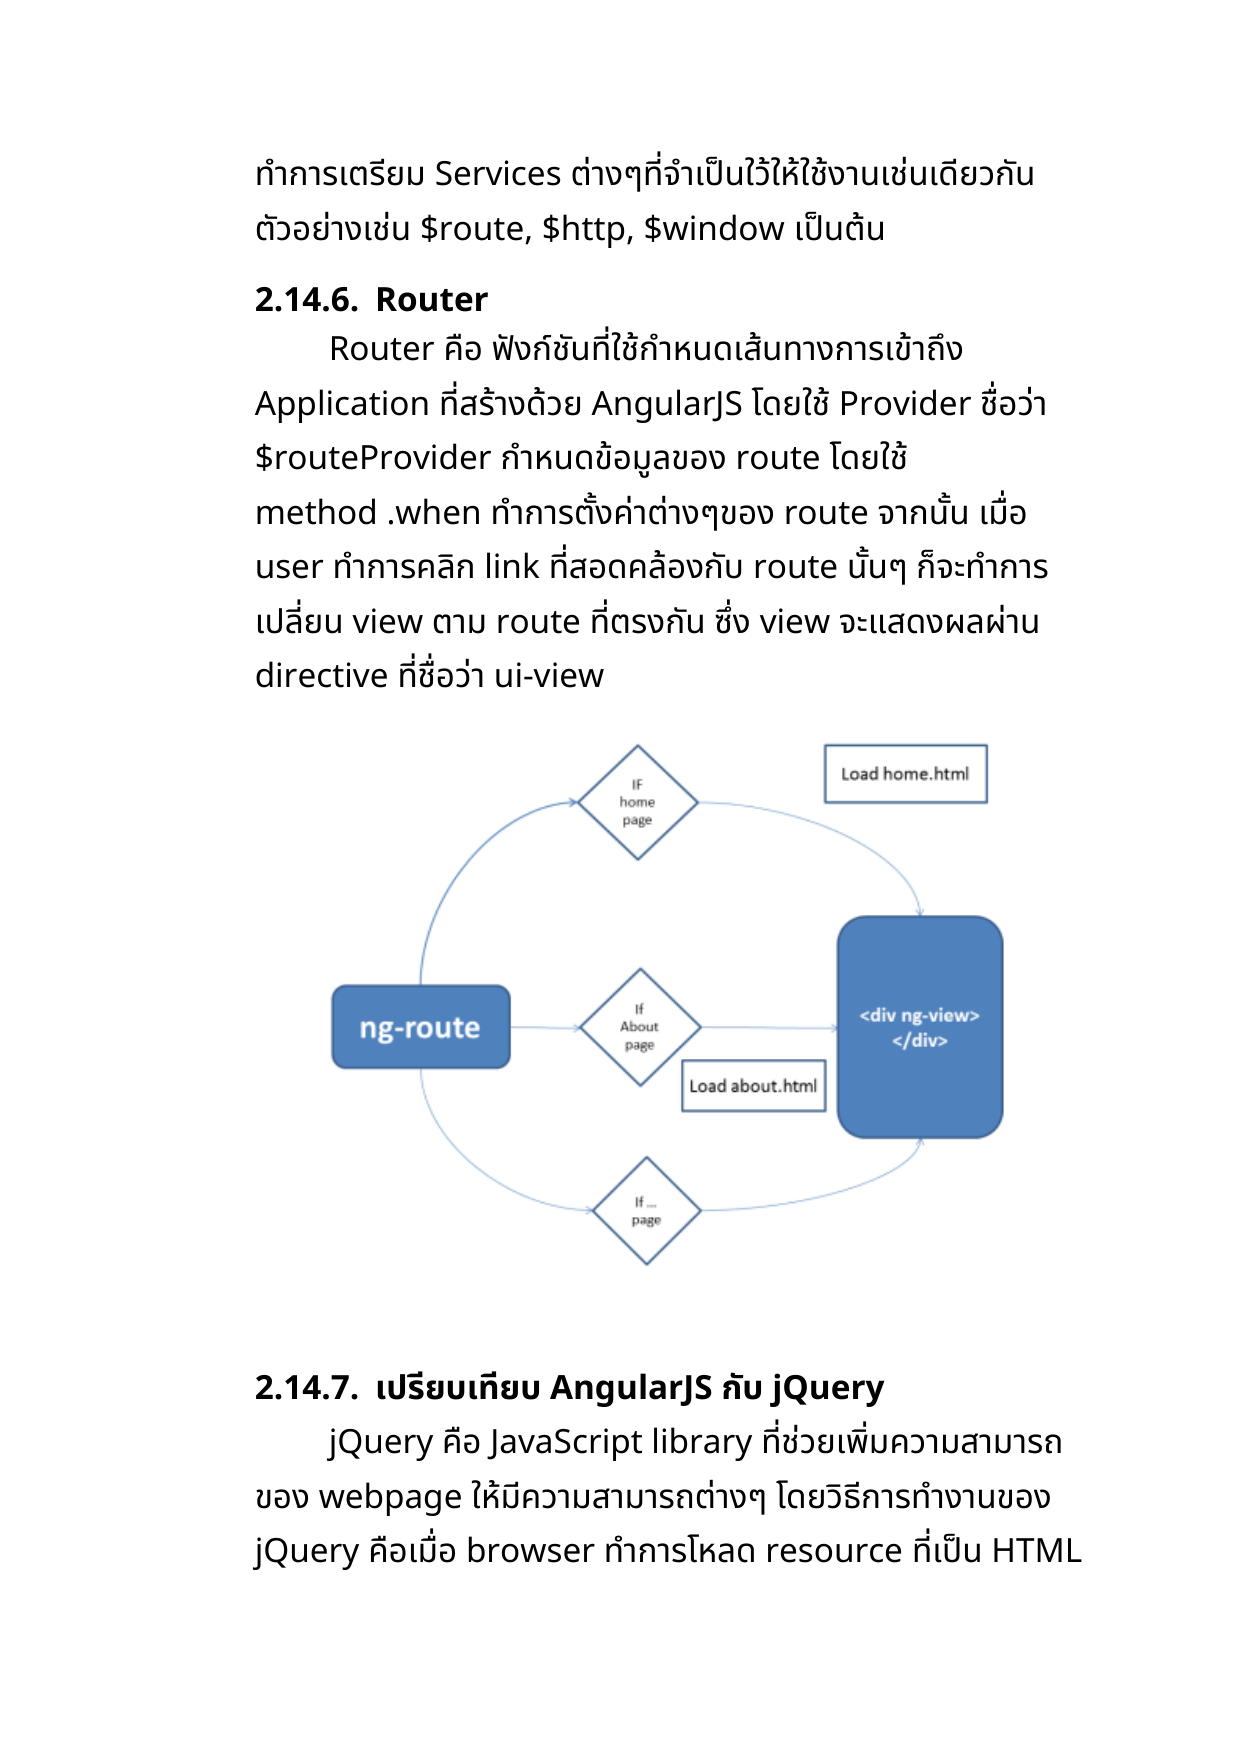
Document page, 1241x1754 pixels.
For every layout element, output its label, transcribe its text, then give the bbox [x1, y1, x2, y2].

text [254, 1418, 1090, 1578]
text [254, 150, 1090, 255]
subtitle เปรียบเทียบ AngularJS กับ jQuery [254, 1363, 1090, 1414]
subtitle Router [254, 276, 1090, 321]
picture [314, 723, 1032, 1274]
text Router คือ ฟังก์ชันที่ใช้กำหนดเส้นทางการเข้าถึง Application ที่สร้างด้วย AngularJS โดยใช้ Provider ชื่อว่า $routeProvider กำหนดข้อมูลของ route โดยใช้ method .when ทำการตั้งค่าต่างๆของ route จากนั้น เมื่อ user ทำการคลิก link ที่สอดคล้องกับ route นั้นๆ ก็จะทำการเปลี่ยน view ตาม route ที่ตรงกัน ซึ่ง view จะแสดงผลผ่าน directive ที่ชื่อว่า ui-view [254, 325, 1090, 703]
